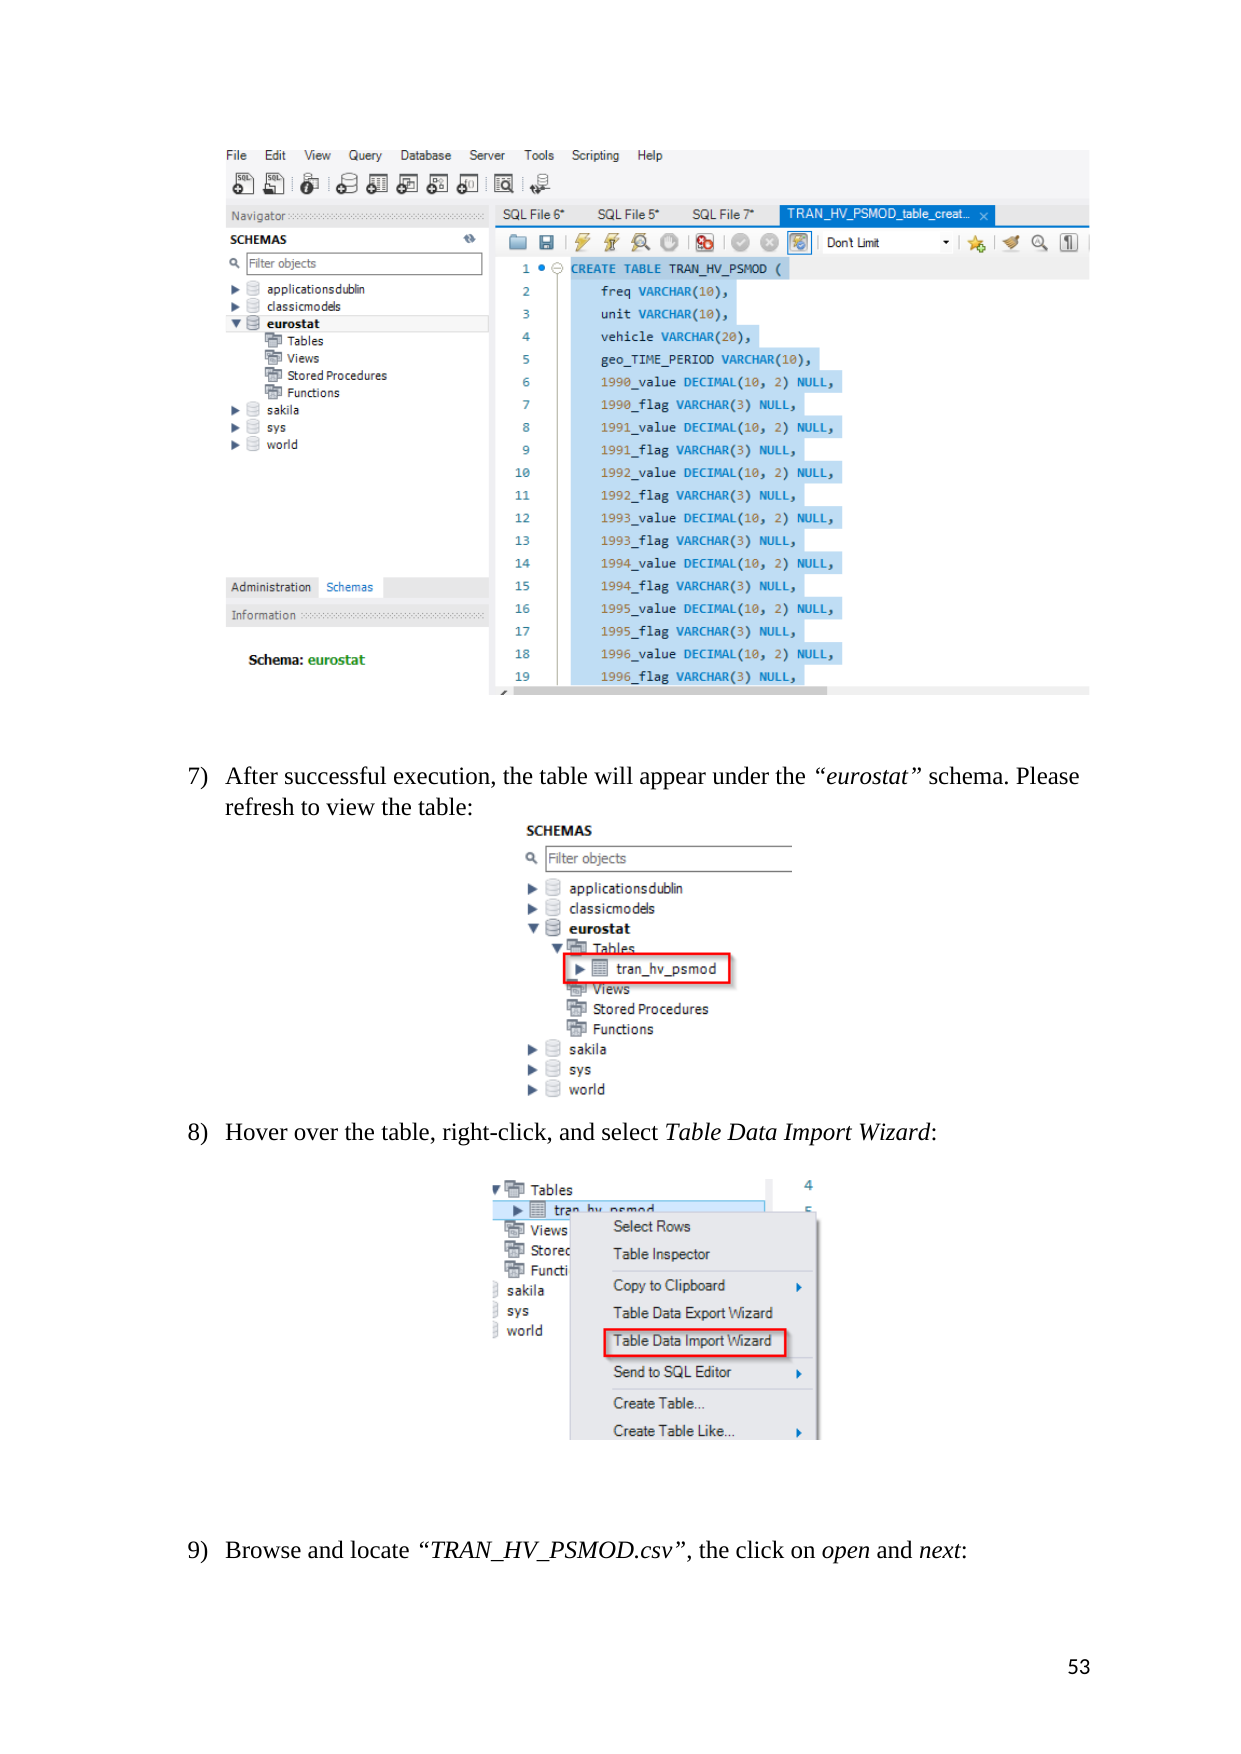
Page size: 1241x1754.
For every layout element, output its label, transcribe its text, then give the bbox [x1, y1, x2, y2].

list Hover over the table, right-click, and select Table Data Import Wizard: [187, 1117, 1090, 1146]
picture [225, 150, 1090, 695]
list After successful execution, the table will appear under the “eurostat” schema. Please refresh to view the table: [187, 761, 1090, 821]
picture [492, 1179, 823, 1440]
list Browse and locate “TRAN_HV_PSMOD.csv”, the click on open and next: [187, 1535, 1090, 1564]
picture [523, 822, 792, 1116]
